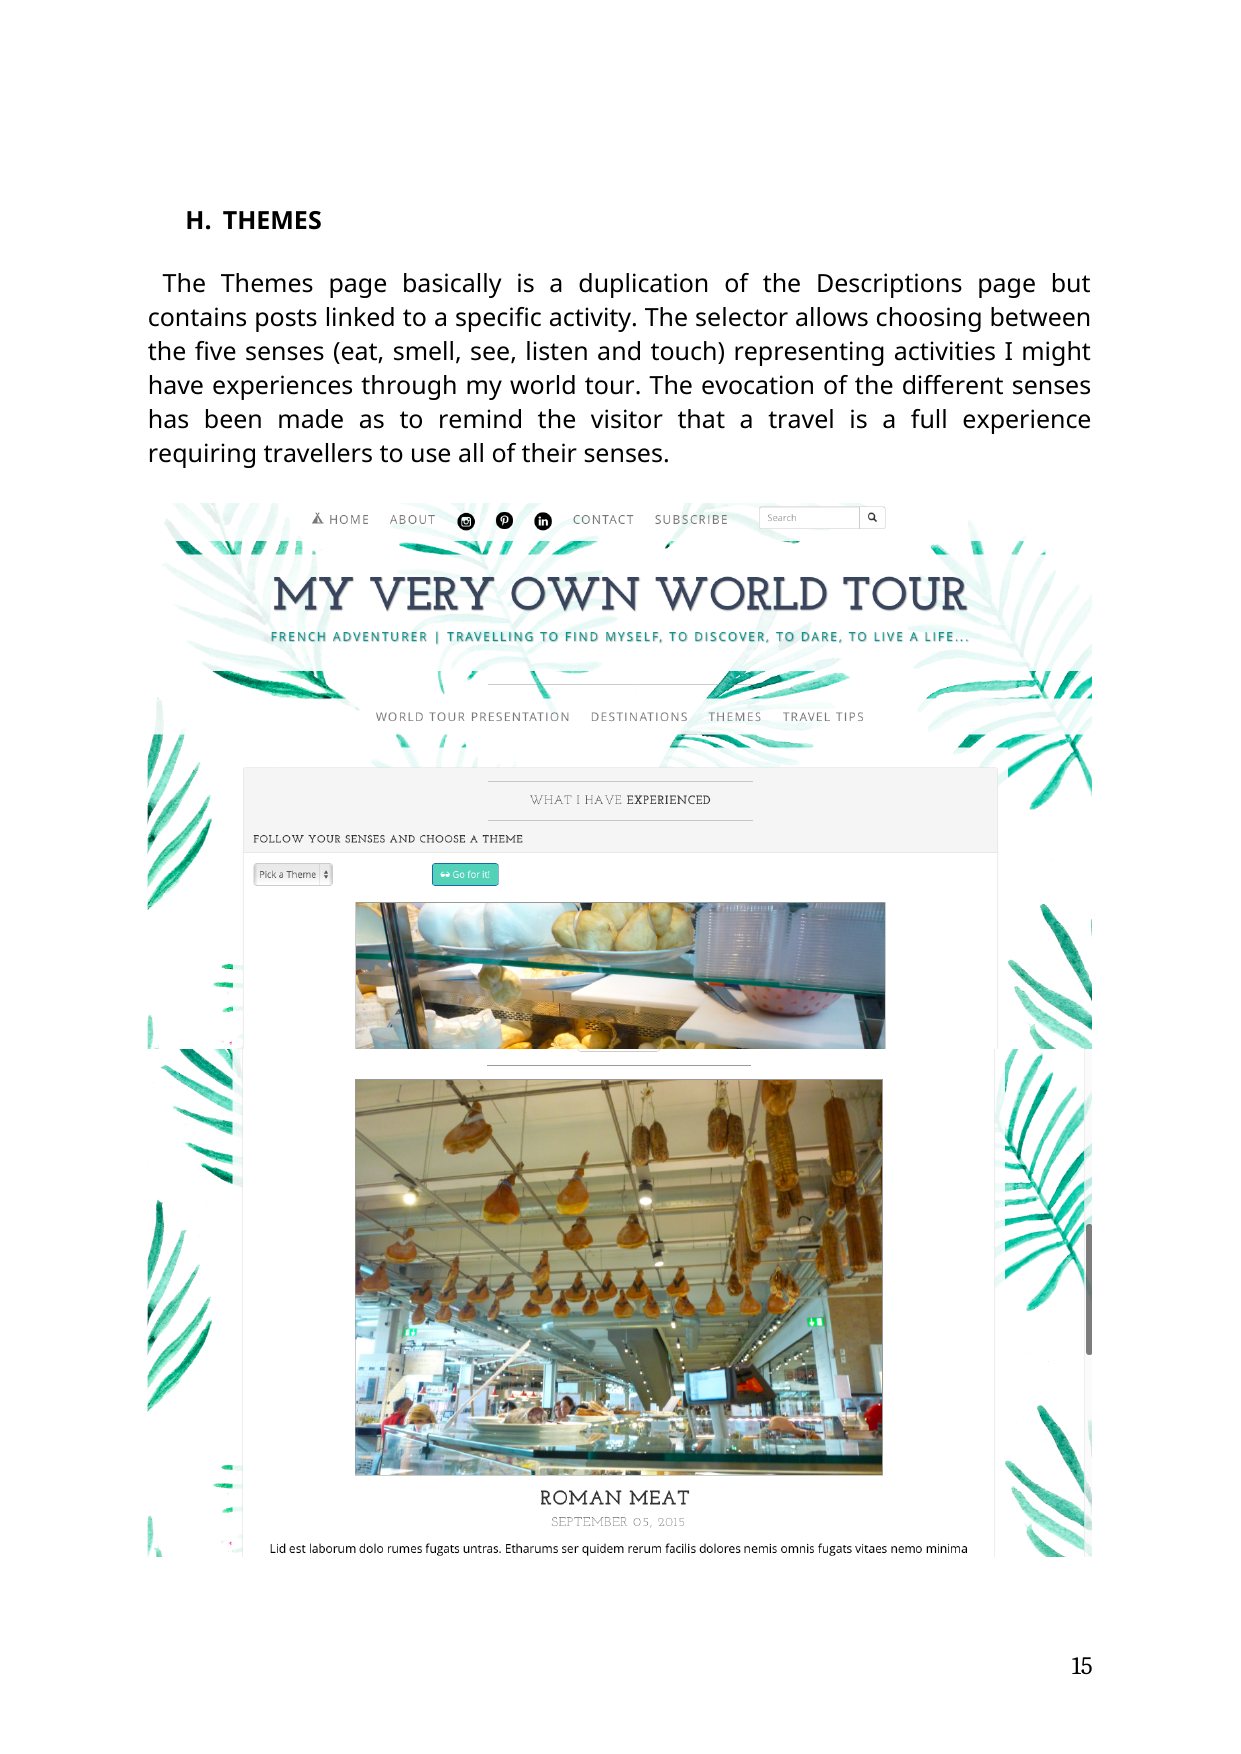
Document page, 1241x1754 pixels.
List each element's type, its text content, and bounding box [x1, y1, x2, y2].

text The Themes page basically is a duplication of the Descriptions page but contains posts linked to a specific activity. The selector allows choosing between the five senses (eat, smell, see, listen and touch) representing activities I might have experiences through my world tour. The evocation of the different senses has been made as to remind the visitor that a travel is a full experience requiring travellers to use all of their senses. [148, 265, 1093, 470]
picture [147, 503, 1092, 1557]
subtitle THEMES [185, 202, 1093, 237]
